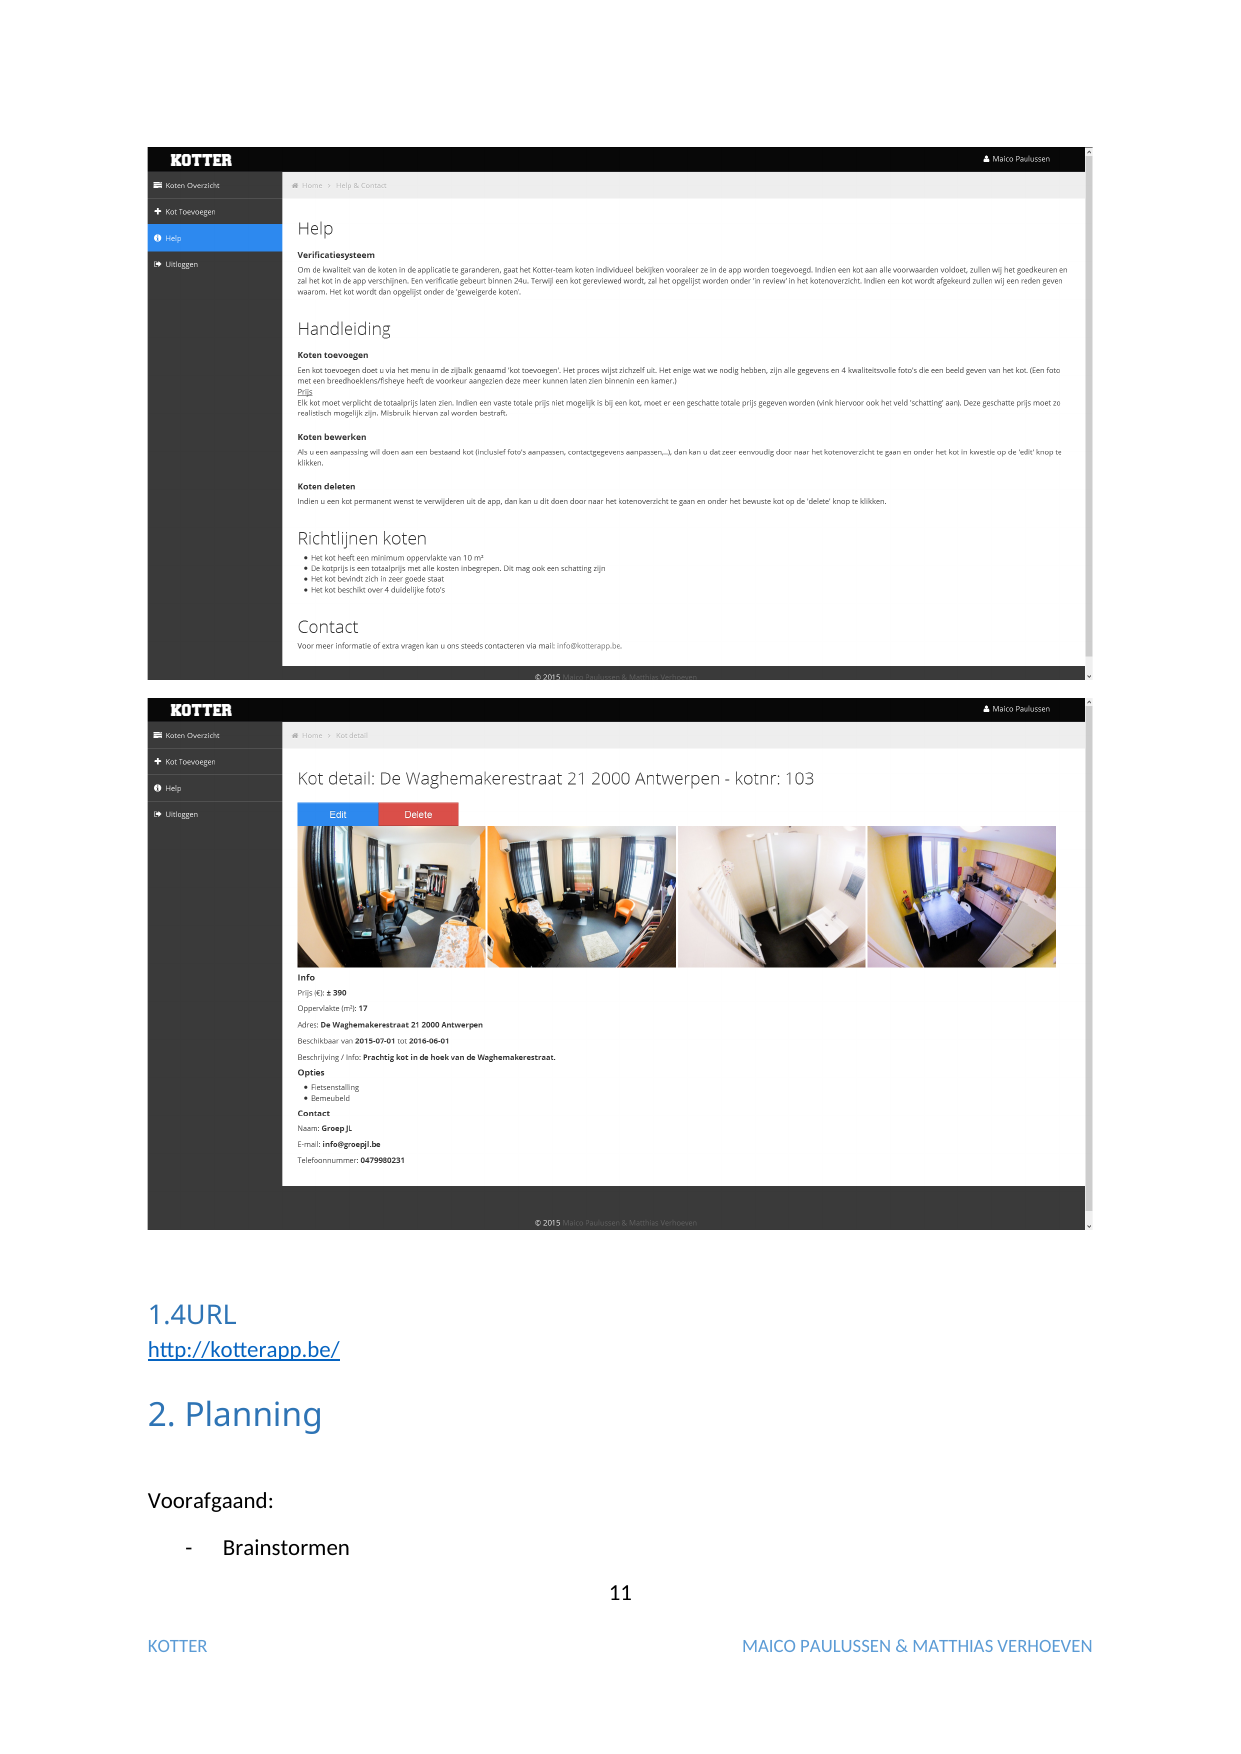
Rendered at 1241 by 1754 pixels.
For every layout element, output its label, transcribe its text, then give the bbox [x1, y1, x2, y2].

text Voorafgaand: [148, 1486, 1093, 1514]
subtitle 1.4URL [148, 1295, 1093, 1332]
picture [147, 147, 1093, 680]
list Brainstormen [185, 1533, 1093, 1561]
picture [147, 698, 1093, 1230]
text http://kotterapp.be/ [148, 1335, 1093, 1363]
subtitle 2. Planning [148, 1390, 1093, 1436]
